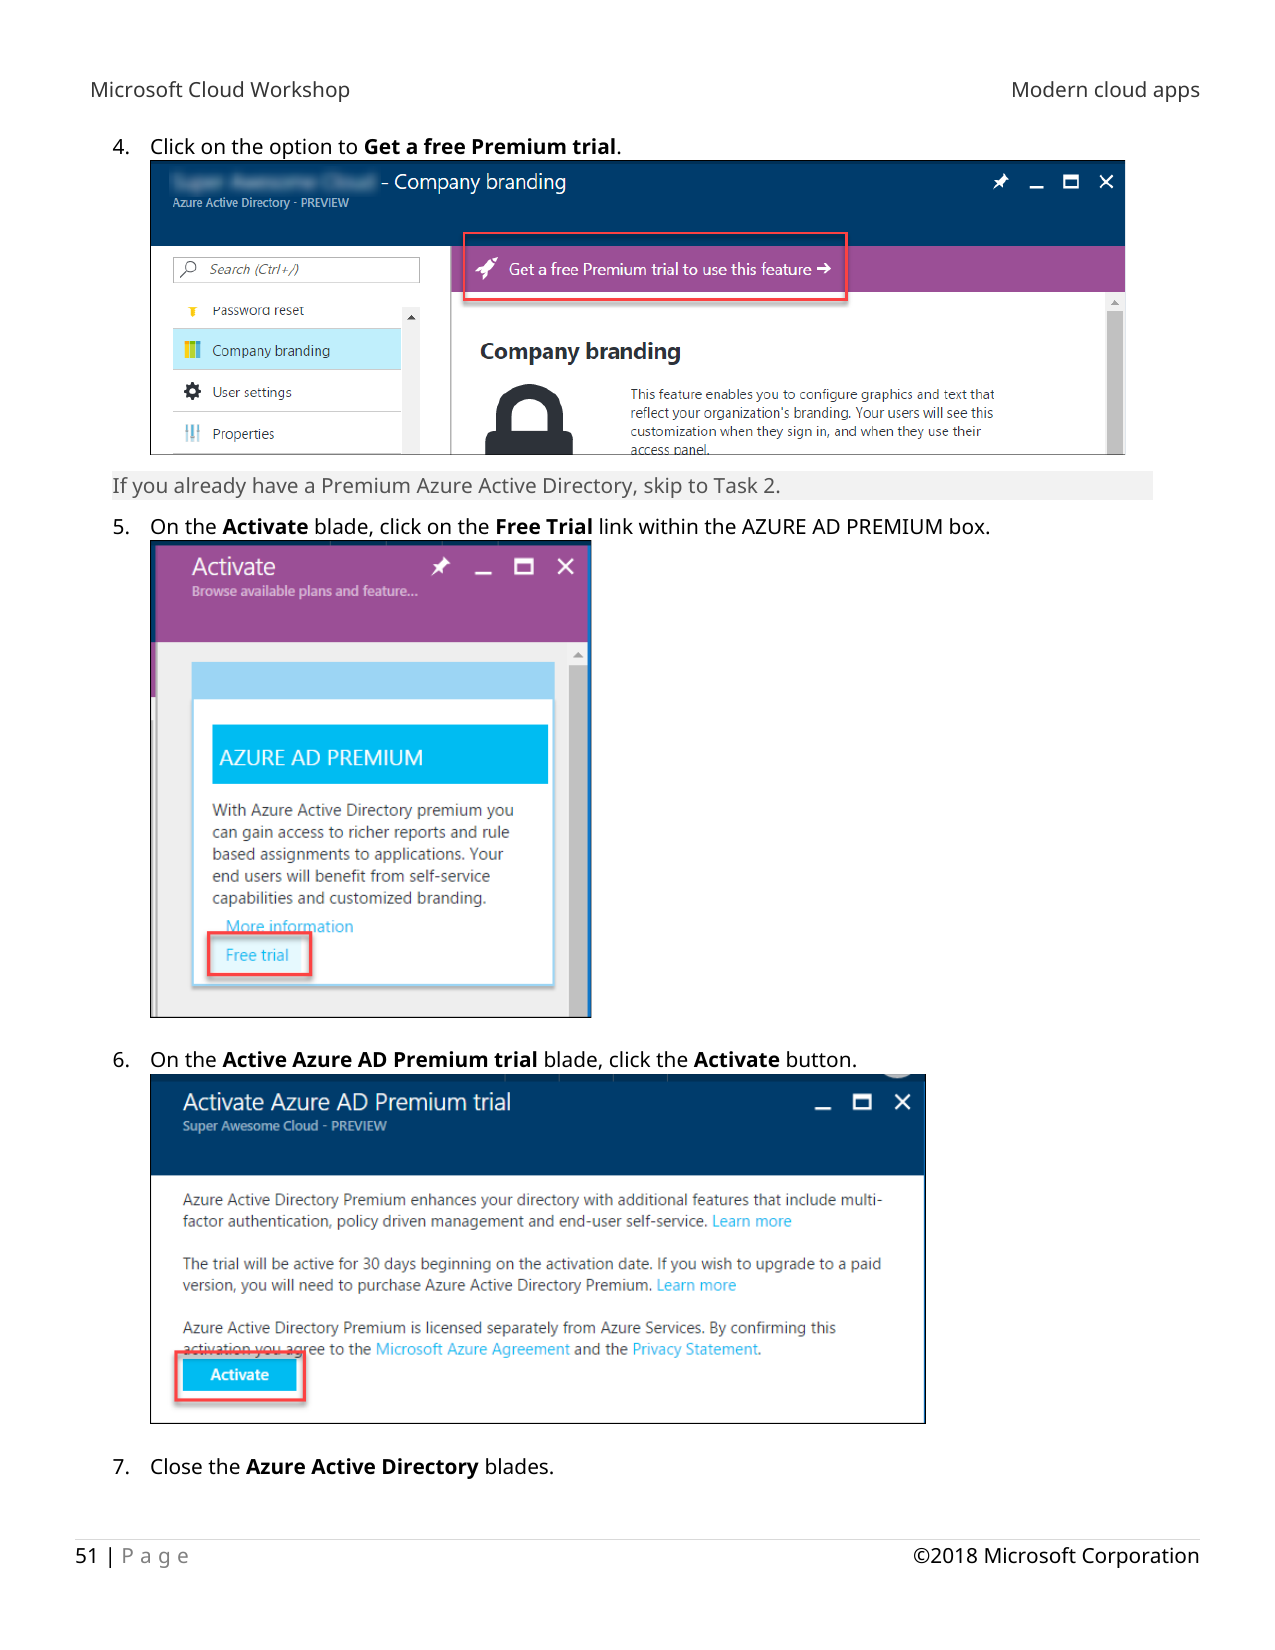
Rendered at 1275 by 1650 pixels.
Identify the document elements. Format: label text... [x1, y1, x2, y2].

picture [150, 1074, 926, 1424]
text If you already have a Premium Azure Active Directory, skip to Task 2. [112, 471, 1153, 500]
list Close the Azure Active Directory blades. [112, 1452, 1200, 1480]
picture [150, 160, 1125, 455]
picture [150, 540, 592, 1018]
